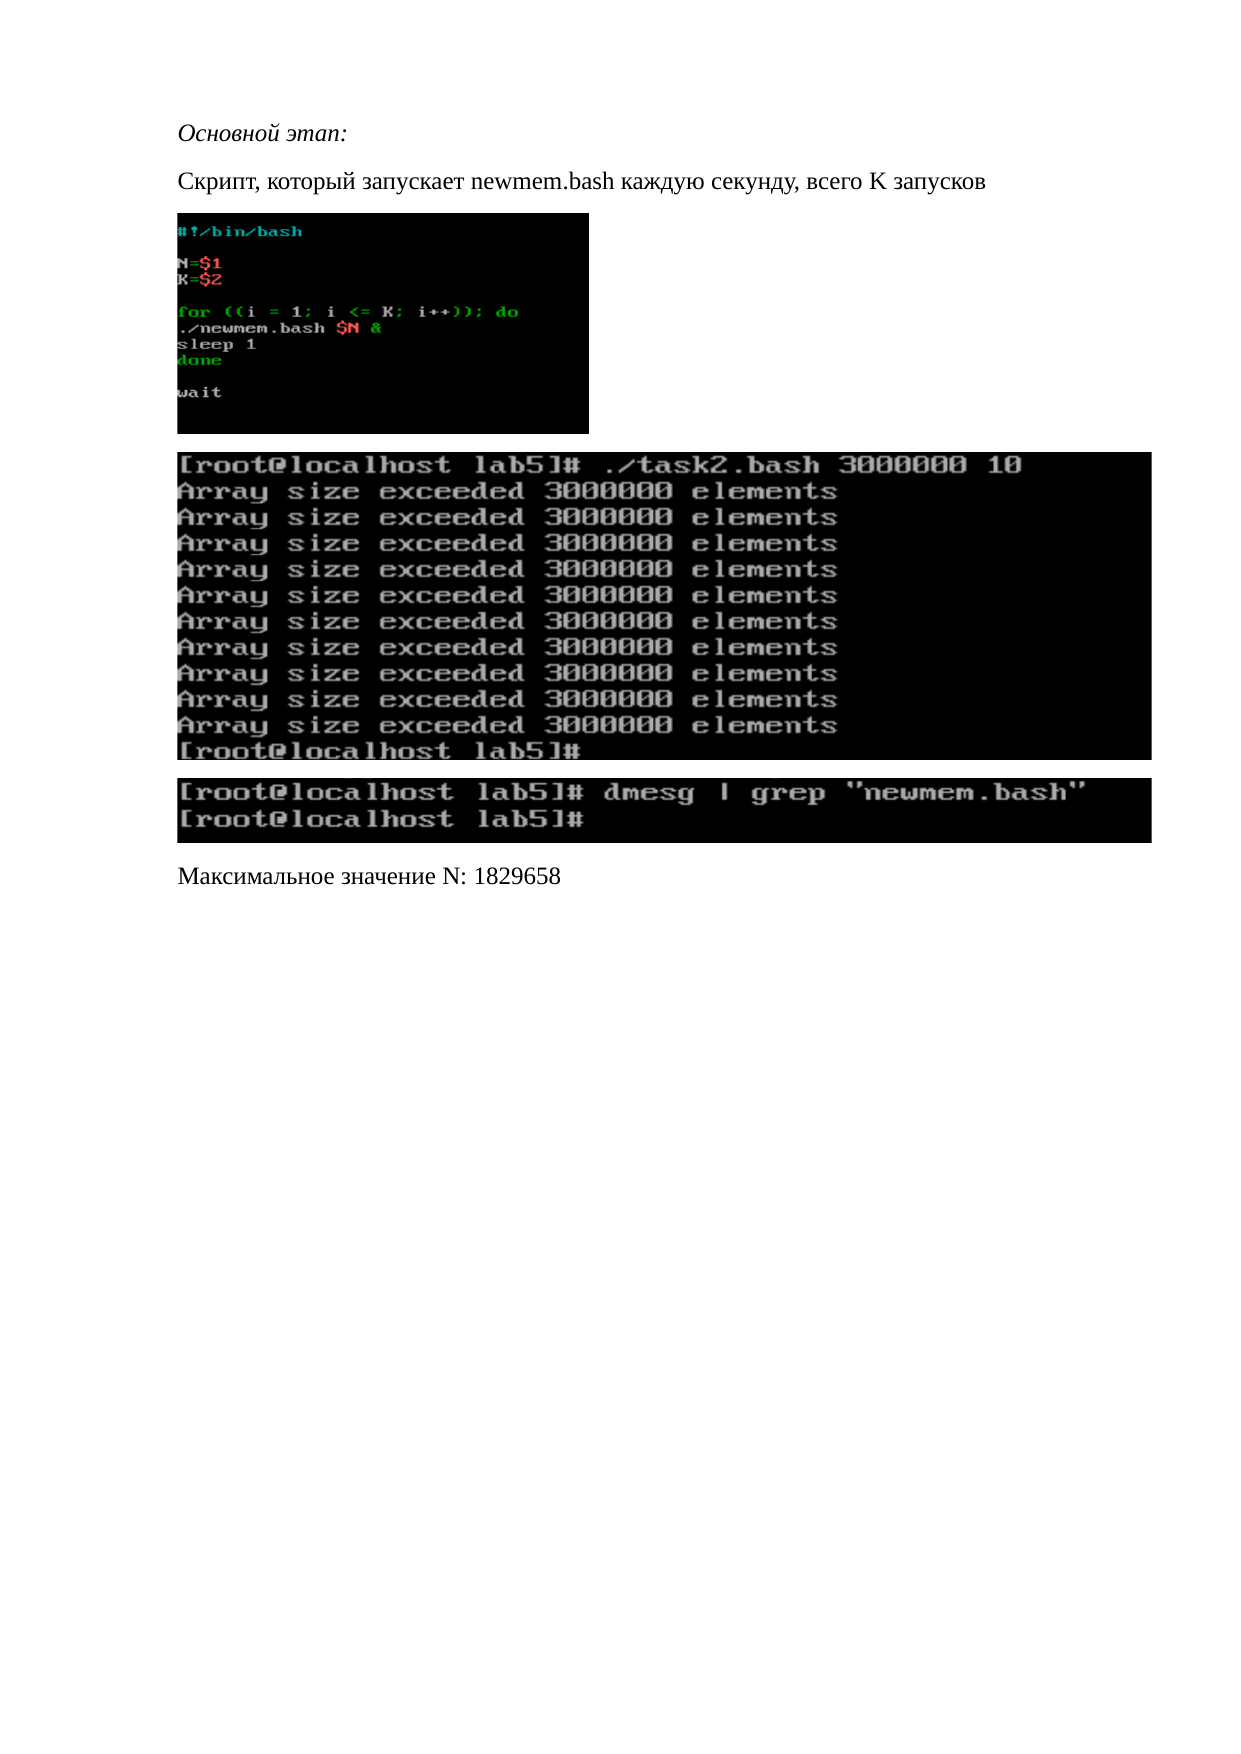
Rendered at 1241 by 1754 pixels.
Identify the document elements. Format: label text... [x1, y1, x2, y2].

text Скрипт, который запускает newmem.bash каждую секунду, всего K запусков [177, 166, 1152, 194]
text Основной этап: [177, 118, 1152, 147]
picture [177, 778, 1152, 843]
picture [177, 213, 589, 434]
picture [177, 452, 1152, 760]
text Максимальное значение N: 1829658 [177, 861, 1152, 890]
